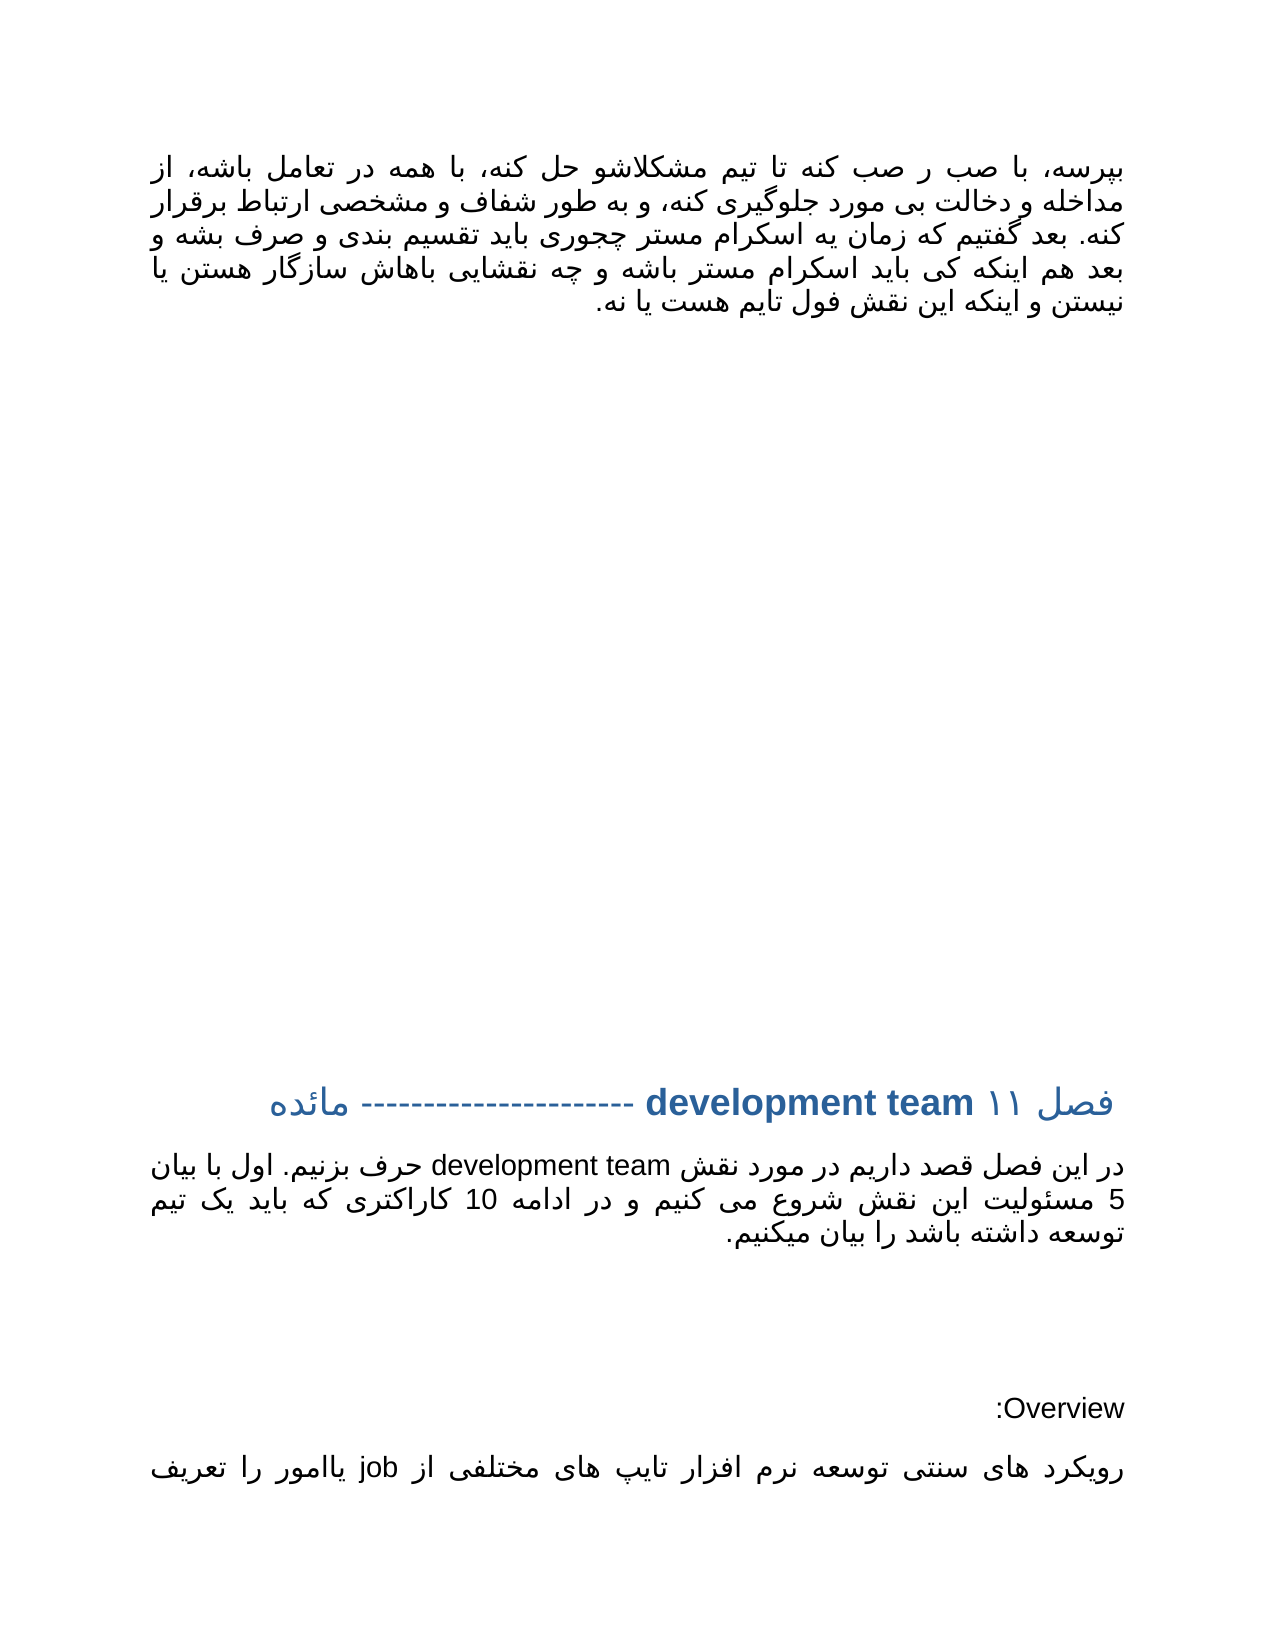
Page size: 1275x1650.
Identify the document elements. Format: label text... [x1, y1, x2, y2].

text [150, 150, 1125, 318]
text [150, 1449, 1125, 1483]
text در این فصل قصد داریم در مورد نقش development team حرف بزنیم. اول با بیان 5 مسئولیت این نقش شروع می کنیم و در ادامه 10 کاراکتری که باید یک تیم توسعه داشته باشد را بیان میکنیم. [150, 1148, 1125, 1249]
text Overview: [150, 1391, 1125, 1424]
text فصل ۱۱ development team ---------------------- مائده [150, 1080, 1125, 1123]
